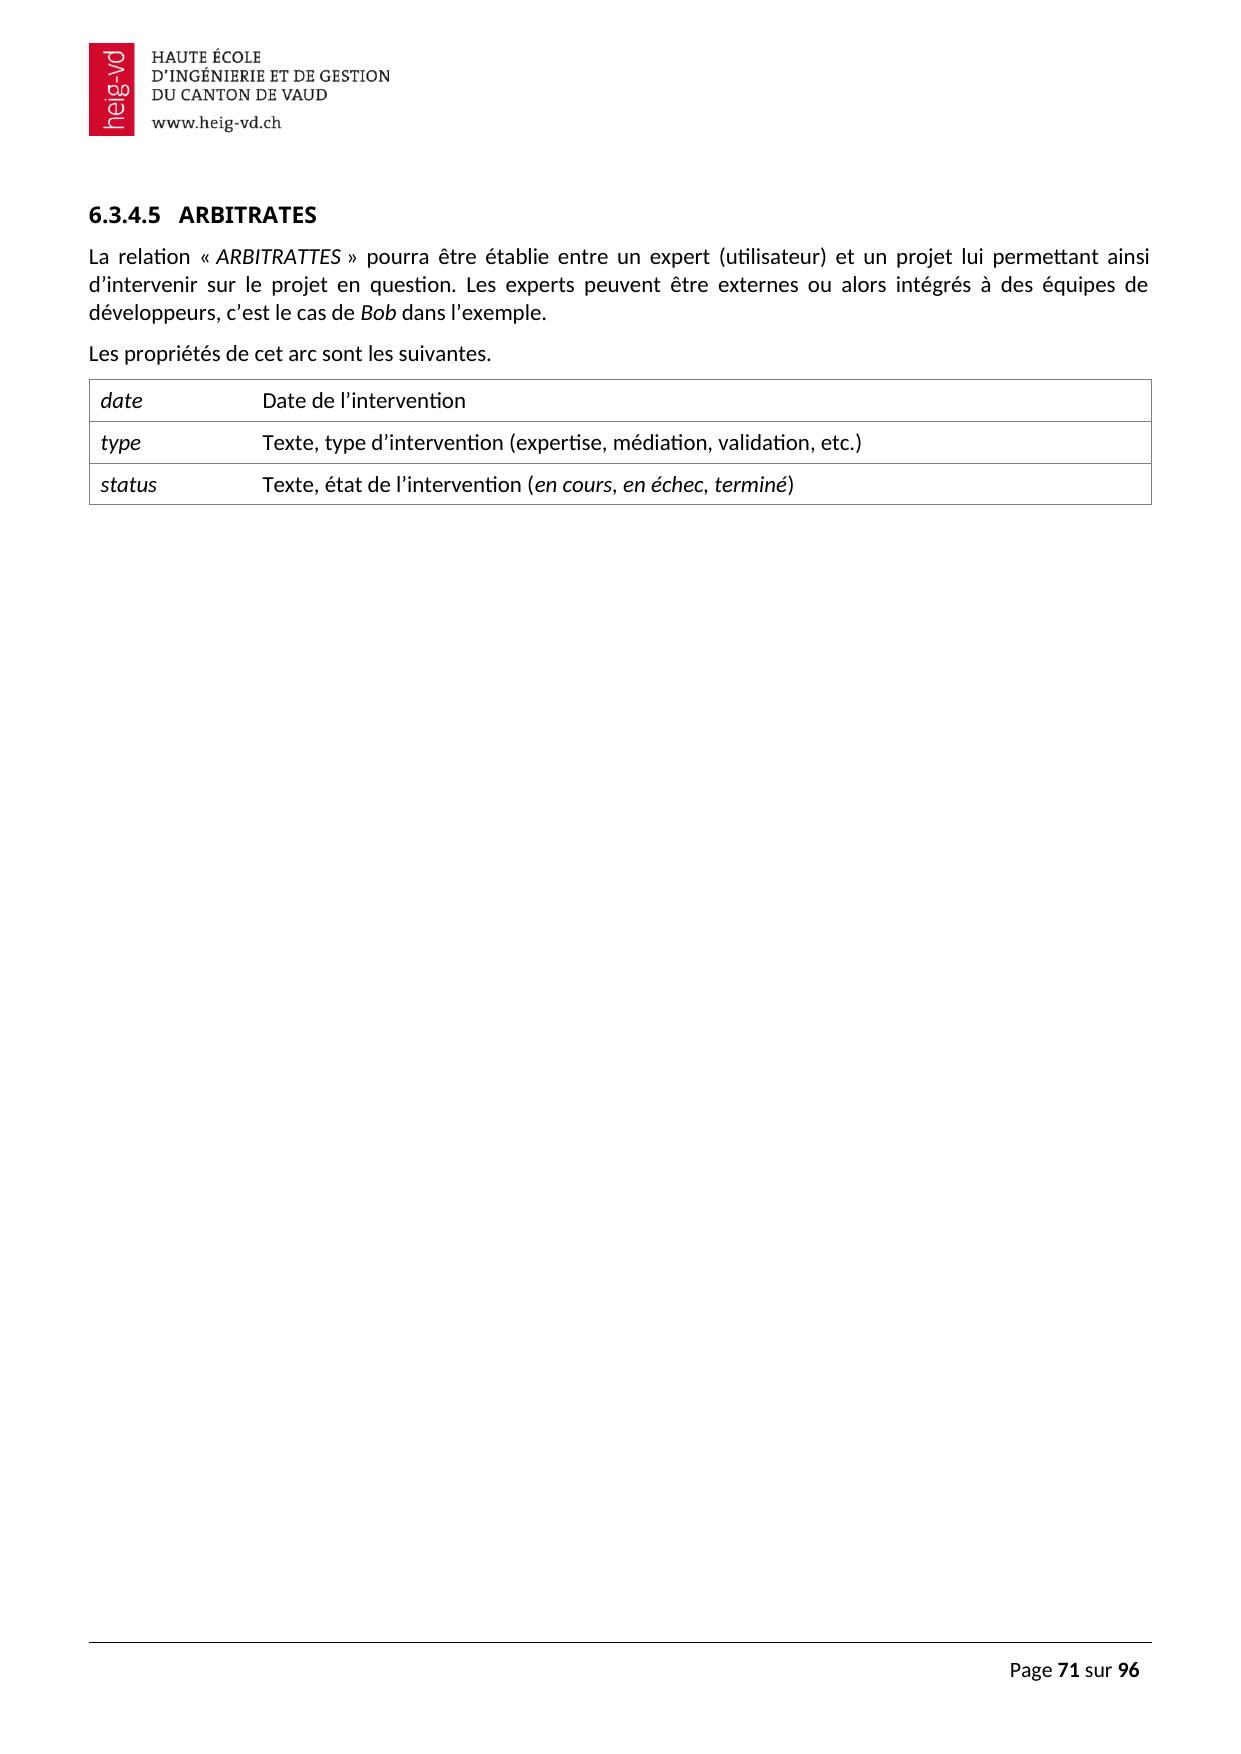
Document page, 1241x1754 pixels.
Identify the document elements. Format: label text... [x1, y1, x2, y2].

text La relation « ARBITRATTES » pourra être établie entre un expert (utilisateur) et un projet lui permettant ainsi d’intervenir sur le projet en question. Les experts peuvent être externes ou alors intégrés à des équipes de développeurs, c’est le cas de Bob dans l’exemple. [89, 242, 1152, 326]
text Les propriétés de cet arc sont les suivantes. [89, 339, 1152, 367]
table_cell Texte, état de l’intervention (en cours, en échec, terminé) [251, 464, 1151, 504]
subtitle ARBITRATES [89, 198, 1152, 230]
table_header date [90, 380, 251, 421]
table_cell Texte, type d’intervention (expertise, médiation, validation, etc.) [251, 422, 1151, 462]
table_header Date de l’intervention [251, 380, 1151, 421]
table_cell status [90, 464, 251, 504]
picture [89, 43, 389, 136]
table_cell type [90, 422, 251, 462]
